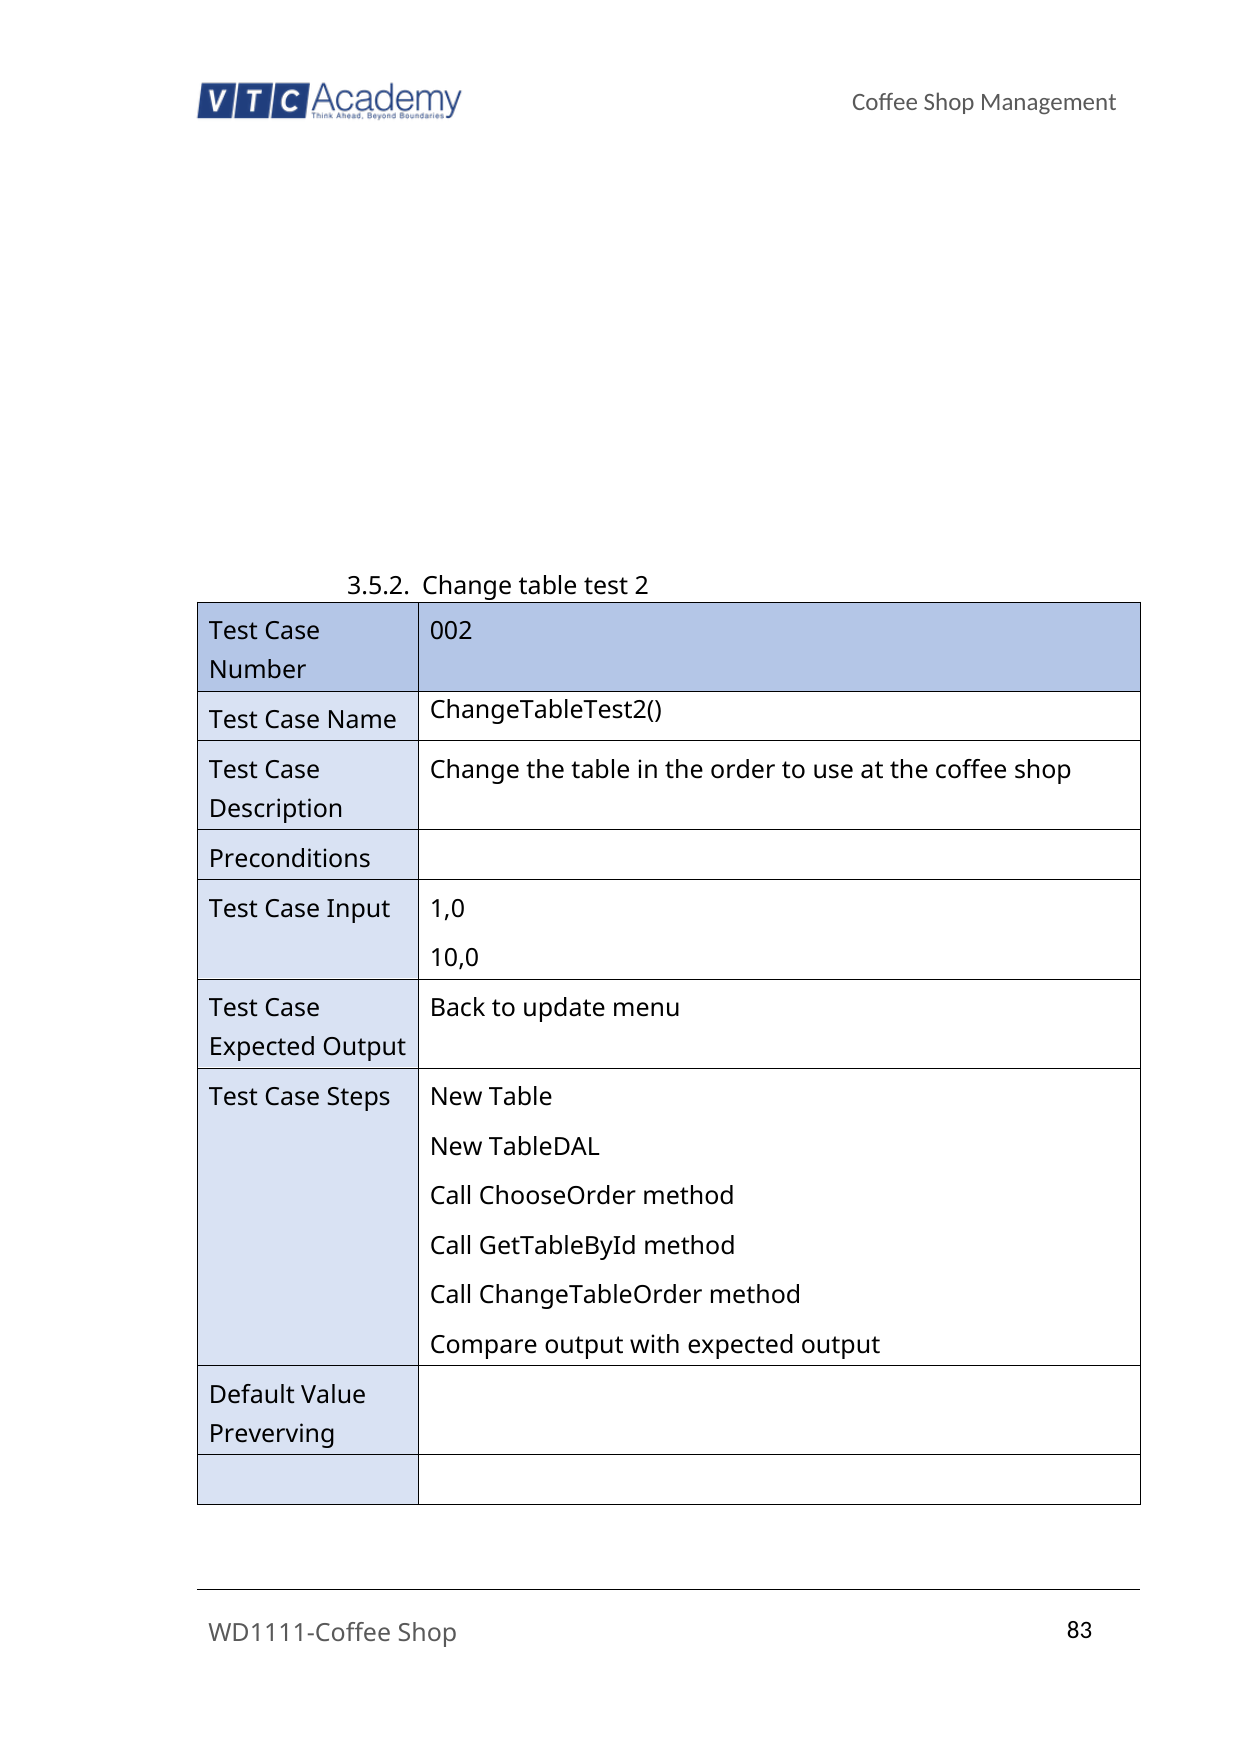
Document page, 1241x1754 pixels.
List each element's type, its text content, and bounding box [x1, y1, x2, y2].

table_cell Test Case Steps [198, 1069, 418, 1365]
table_cell [198, 1455, 418, 1504]
table_header 002 [419, 603, 1140, 691]
table_cell Test Case Input [198, 880, 418, 978]
table_cell ChangeTableTest2() [419, 692, 1140, 740]
list Change table test 2 [347, 567, 1122, 602]
table_cell 1,0 10,0 [419, 880, 1140, 978]
table_header Test Case Number [198, 603, 418, 691]
table_cell Test Case Name [198, 692, 418, 740]
table_cell New Table New TableDAL Call ChooseOrder method Call GetTableById method Call ChangeTableOrder method Compare output with expected output [419, 1069, 1140, 1365]
table_cell Preconditions [198, 830, 418, 879]
table_cell [419, 830, 1140, 879]
table_cell [419, 1366, 1140, 1454]
table_cell [419, 1455, 1140, 1504]
picture [188, 75, 471, 128]
table_cell Test Case Description [198, 741, 418, 829]
table_cell Test Case Expected Output [198, 980, 418, 1067]
table_cell Back to update menu [419, 980, 1140, 1067]
table_cell Change the table in the order to use at the coffee shop [419, 741, 1140, 829]
table_cell Default Value Preverving [198, 1366, 418, 1454]
